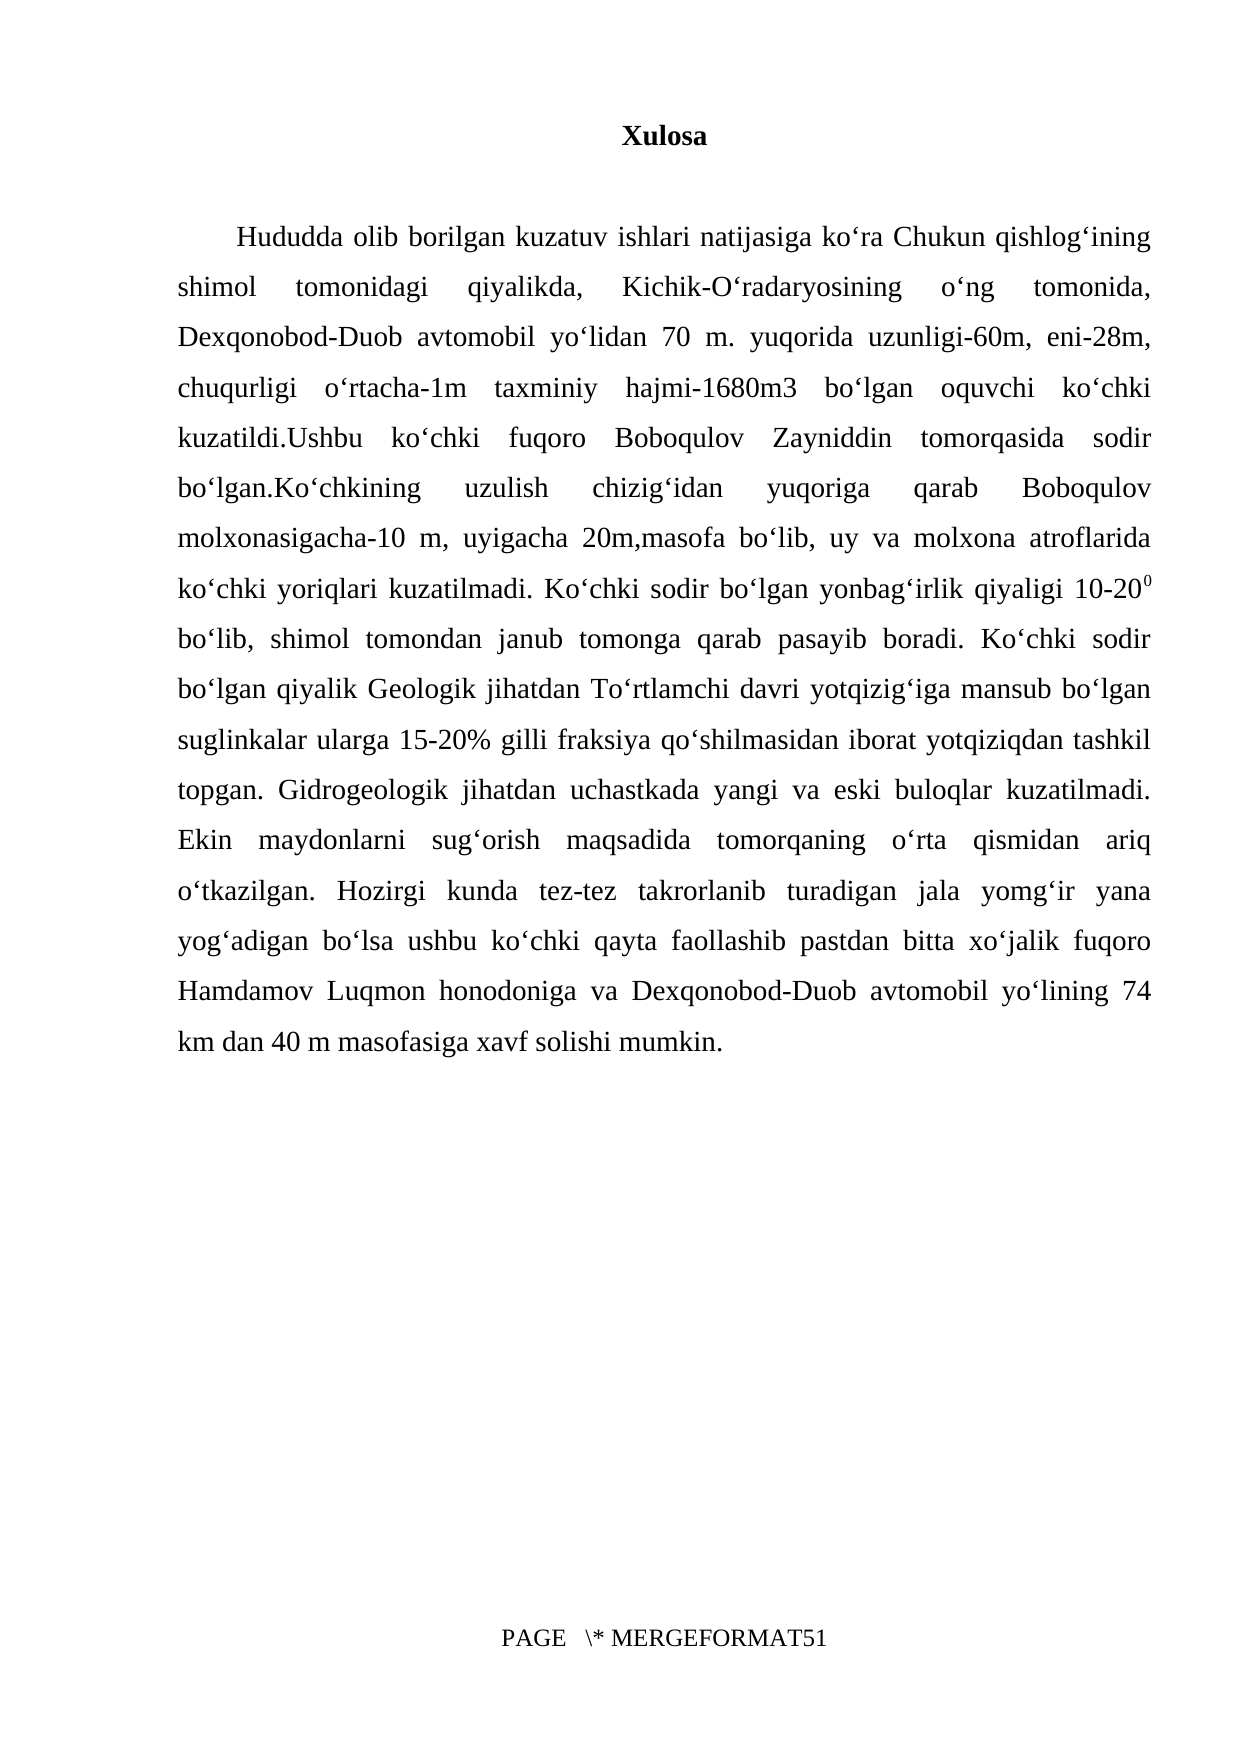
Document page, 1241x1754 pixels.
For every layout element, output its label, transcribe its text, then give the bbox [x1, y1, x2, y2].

text Xulosa [177, 118, 1152, 152]
text Hududda olib borilgan kuzatuv ishlari natijasiga ko‘ra Chukun qishlog‘ining shimol tomonidagi qiyalikda, Kichik-O‘radaryosining o‘ng tomonida, Dexqonobod-Duob avtomobil yo‘lidan 70 m. yuqorida uzunligi-60m, eni-28m, chuqurligi o‘rtacha-1m taxminiy hajmi-1680m3 bo‘lgan oquvchi ko‘chki kuzatildi.Ushbu ko‘chki fuqoro Boboqulov Zayniddin tomorqasida sodir bo‘lgan.Ko‘chkining uzulish chizig‘idan yuqoriga qarab Boboqulov molxonasigacha-10 m, uyigacha 20m,masofa bo‘lib, uy va molxona atroflarida ko‘chki yoriqlari kuzatilmadi. Ko‘chki sodir bo‘lgan yonbag‘irlik qiyaligi 10-200 bo‘lib, shimol tomondan janub tomonga qarab pasayib boradi. Ko‘chki sodir bo‘lgan qiyalik Geologik jihatdan To‘rtlamchi davri yotqizig‘iga mansub bo‘lgan suglinkalar ularga 15-20% gilli fraksiya qo‘shilmasidan iborat yotqiziqdan tashkil topgan. Gidrogeologik jihatdan uchastkada yangi va eski buloqlar kuzatilmadi. Ekin maydonlarni sug‘orish maqsadida tomorqaning o‘rta qismidan ariq o‘tkazilgan. Hozirgi kunda tez-tez takrorlanib turadigan jala yomg‘ir yana yog‘adigan bo‘lsa ushbu ko‘chki qayta faollashib pastdan bitta xo‘jalik fuqoro Hamdamov Luqmon honodoniga va Dexqonobod-Duob avtomobil yo‘lining 74 km dan 40 m masofasiga xavf solishi mumkin. [177, 219, 1152, 1057]
